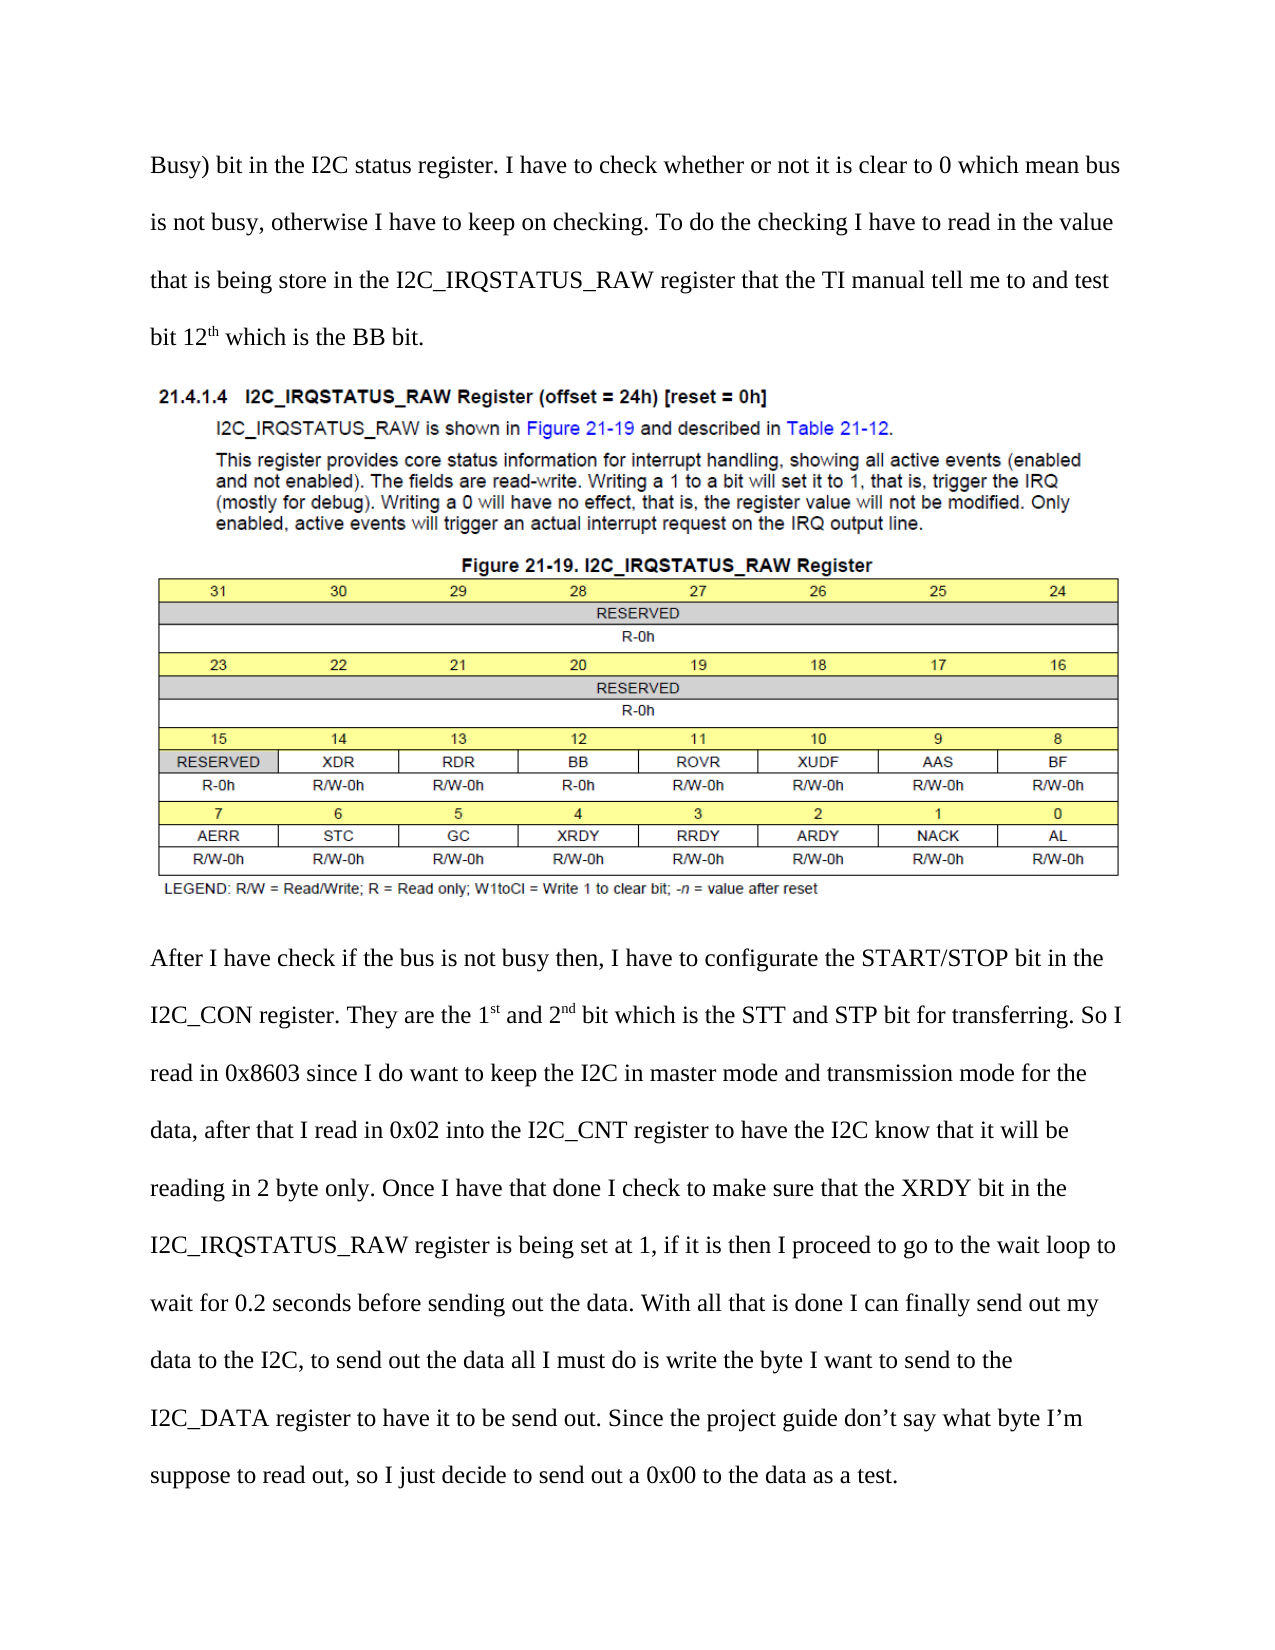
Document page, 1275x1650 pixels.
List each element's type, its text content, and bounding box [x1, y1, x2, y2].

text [150, 150, 1125, 379]
picture [150, 379, 1125, 898]
text After I have check if the bus is not busy then, I have to configurate the START/STOP bit in the I2C_CON register. They are the 1st and 2nd bit which is the STT and STP bit for transferring. So I read in 0x8603 since I do want to keep the I2C in master mode and transmission mode for the data, after that I read in 0x02 into the I2C_CNT register to have the I2C know that it will be reading in 2 byte only. Once I have that done I check to make sure that the XRDY bit in the I2C_IRQSTATUS_RAW register is being set at 1, if it is then I proceed to go to the wait loop to wait for 0.2 seconds before sending out the data. With all that is done I can finally send out my data to the I2C, to send out the data all I must do is write the byte I want to send to the I2C_DATA register to have it to be send out. Since the project guide don’t say what byte I’m suppose to read out, so I just decide to send out a 0x00 to the data as a test. [150, 943, 1125, 1489]
